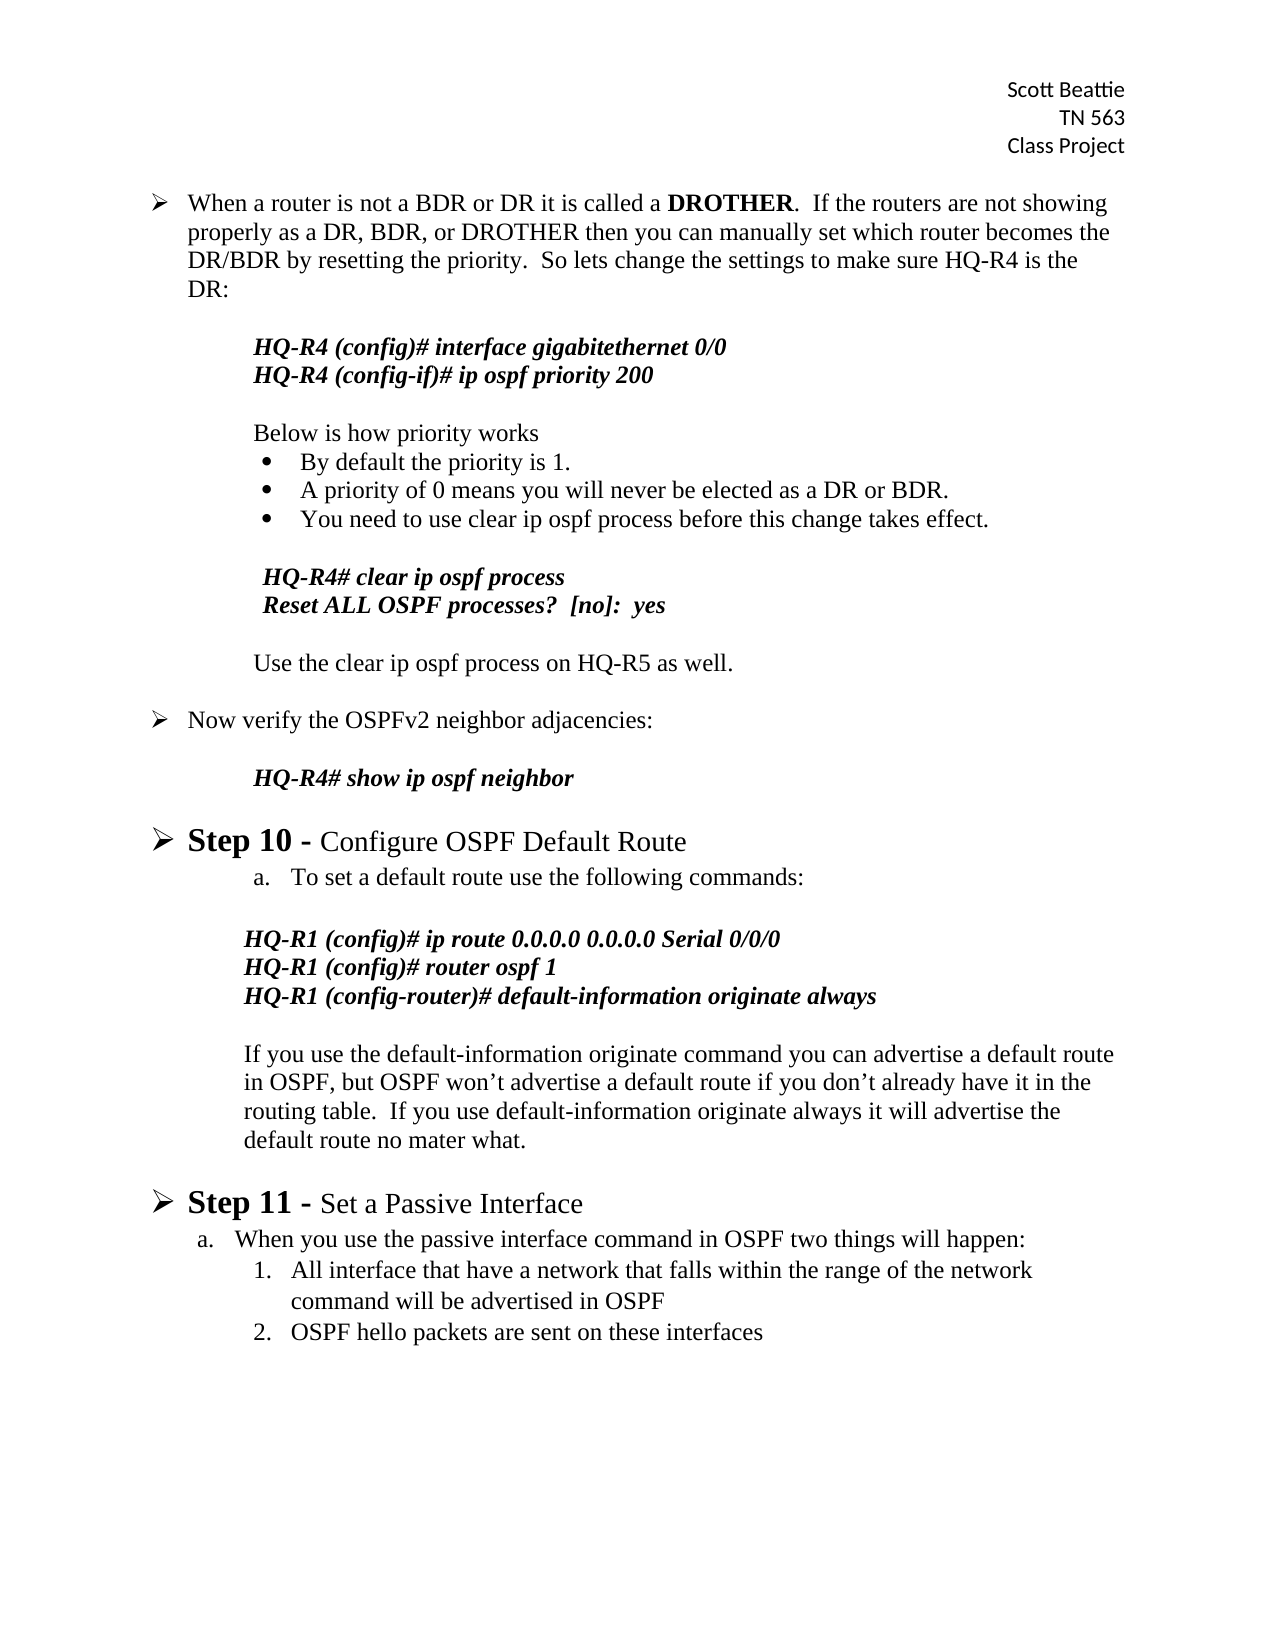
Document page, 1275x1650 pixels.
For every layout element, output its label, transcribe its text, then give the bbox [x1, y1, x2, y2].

text default route no mater what. [169, 1125, 1125, 1154]
text HQ-R1 (config)# router ospf 1 [169, 952, 1125, 981]
text HQ-R1 (config-router)# default-information originate always [169, 981, 1125, 1010]
list By default the priority is 1. [262, 447, 1125, 475]
text HQ-R4 (config)# interface gigabitethernet 0/0 [178, 332, 1125, 360]
text If you use the default-information originate command you can advertise a default route [169, 1039, 1125, 1067]
text HQ-R4# clear ip ospf process [225, 562, 1125, 590]
list All interface that have a network that falls within the range of the network command will be advertised in OSPF [253, 1255, 1125, 1315]
text HQ-R4 (config-if)# ip ospf priority 200 [178, 360, 1125, 389]
list Now verify the OSPFv2 neighbor adjacencies: [150, 705, 1125, 734]
list When a router is not a BDR or DR it is called a DROTHER. If the routers are not showing properly as a DR, BDR, or DROTHER then you can manually set which router becomes the DR/BDR by resetting the priority. So lets change the settings to make sure HQ-R4 is the DR: [150, 188, 1125, 303]
text HQ-R4# show ip ospf neighbor [225, 763, 1125, 792]
text routing table. If you use default-information originate always it will advertise the [169, 1096, 1125, 1125]
list You need to use clear ip ospf process before this change takes effect. [262, 504, 1125, 533]
text in OSPF, but OSPF won’t advertise a default route if you don’t already have it in the [169, 1067, 1125, 1096]
list Step 10 - Configure OSPF Default Route [150, 820, 1125, 859]
list A priority of 0 means you will never be elected as a DR or BDR. [262, 475, 1125, 504]
list To set a default route use the following commands: [253, 862, 1125, 890]
text Reset ALL OSPF processes? [no]: yes [225, 590, 1125, 619]
list When you use the passive interface command in OSPF two things will happen: [197, 1224, 1125, 1253]
text Use the clear ip ospf process on HQ-R5 as well. [225, 648, 1125, 677]
list Below is how priority works [225, 418, 1125, 447]
list HQ-R1 (config)# ip route 0.0.0.0 0.0.0.0 Serial 0/0/0 [225, 924, 1125, 952]
list Step 11 - Set a Passive Interface [150, 1182, 1125, 1221]
list OSPF hello packets are sent on these interfaces [253, 1317, 1125, 1346]
